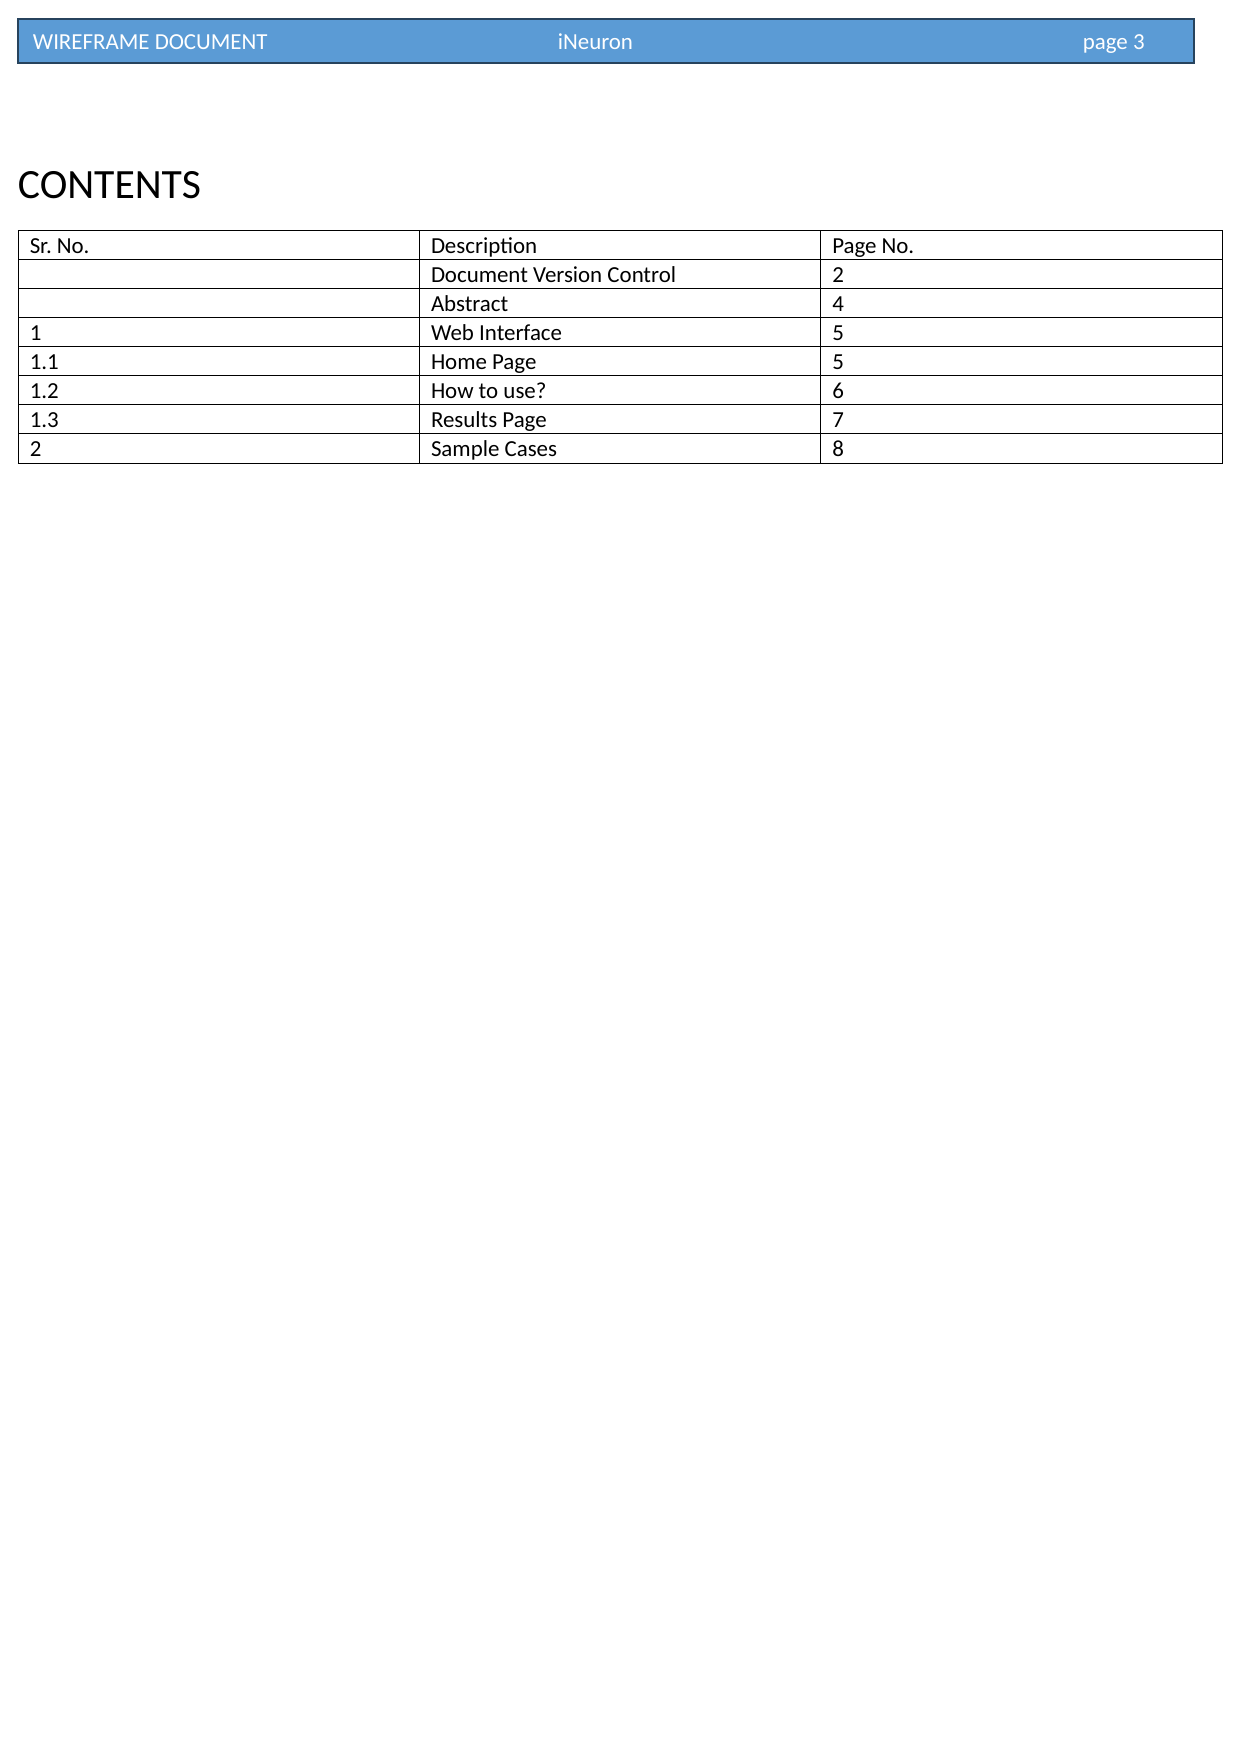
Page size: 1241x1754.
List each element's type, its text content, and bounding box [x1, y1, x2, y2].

table_cell Web Interface [420, 318, 820, 346]
table_cell Document Version Control [420, 260, 820, 288]
table_cell Results Page [420, 405, 820, 433]
table_cell 1.3 [19, 405, 419, 433]
table_cell 5 [821, 347, 1222, 375]
table_cell 4 [821, 289, 1222, 317]
table_header Page No. [821, 231, 1222, 259]
table_cell 2 [821, 260, 1222, 288]
table_cell 8 [821, 434, 1222, 462]
table_cell 6 [821, 376, 1222, 404]
table_header Sr. No. [19, 231, 419, 259]
table_cell [19, 260, 419, 288]
table_cell Home Page [420, 347, 820, 375]
table_cell 1.2 [19, 376, 419, 404]
table_header Description [420, 231, 820, 259]
table_cell How to use? [420, 376, 820, 404]
table_cell [19, 289, 419, 317]
table_cell Abstract [420, 289, 820, 317]
table_cell 7 [821, 405, 1222, 433]
table_cell 1 [19, 318, 419, 346]
table_cell 5 [821, 318, 1222, 346]
table_cell 1.1 [19, 347, 419, 375]
text CONTENTS [18, 158, 1222, 209]
table_cell 2 [19, 434, 419, 462]
table_cell Sample Cases [420, 434, 820, 462]
